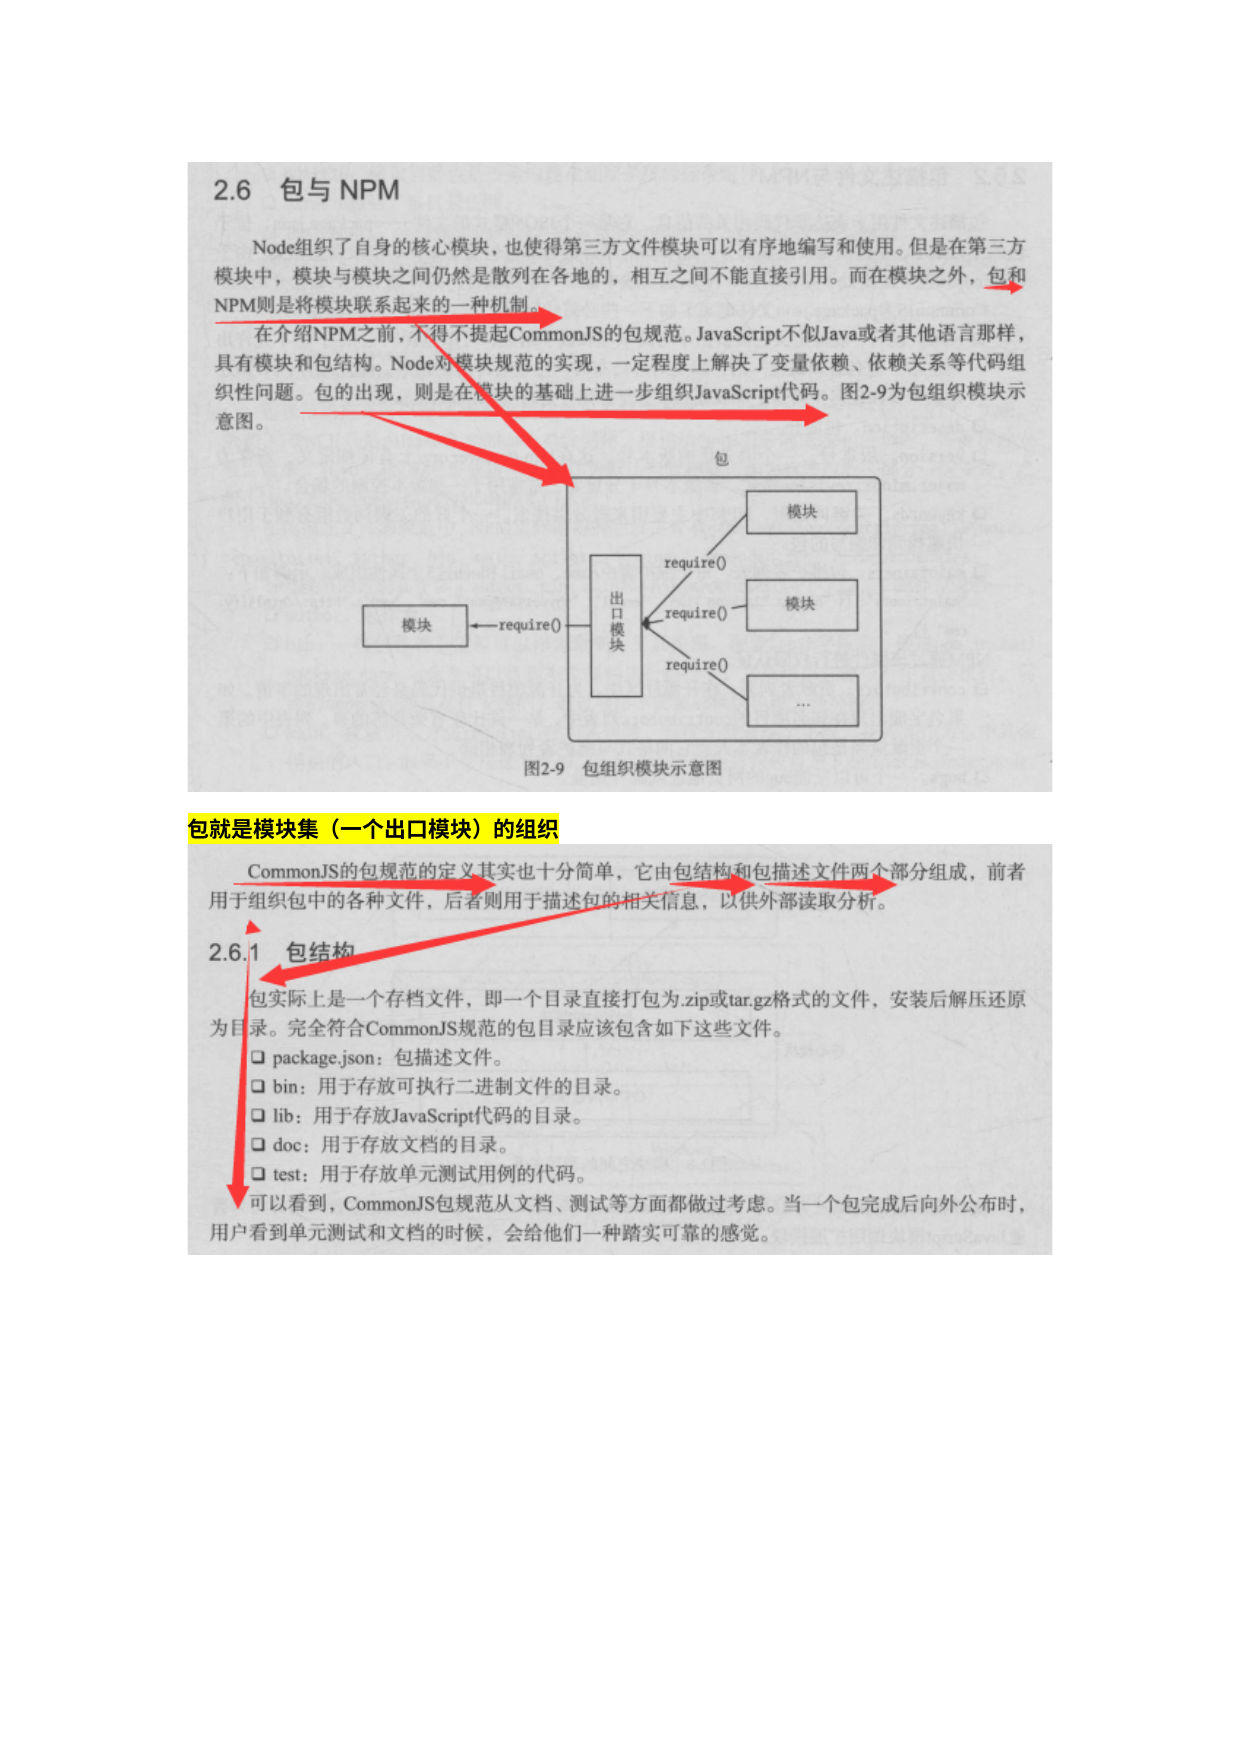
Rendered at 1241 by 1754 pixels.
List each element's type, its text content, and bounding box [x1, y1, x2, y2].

text 包就是模块集（一个出口模块）的组织 [187, 812, 1053, 844]
picture [187, 162, 1053, 792]
picture [187, 844, 1053, 1255]
